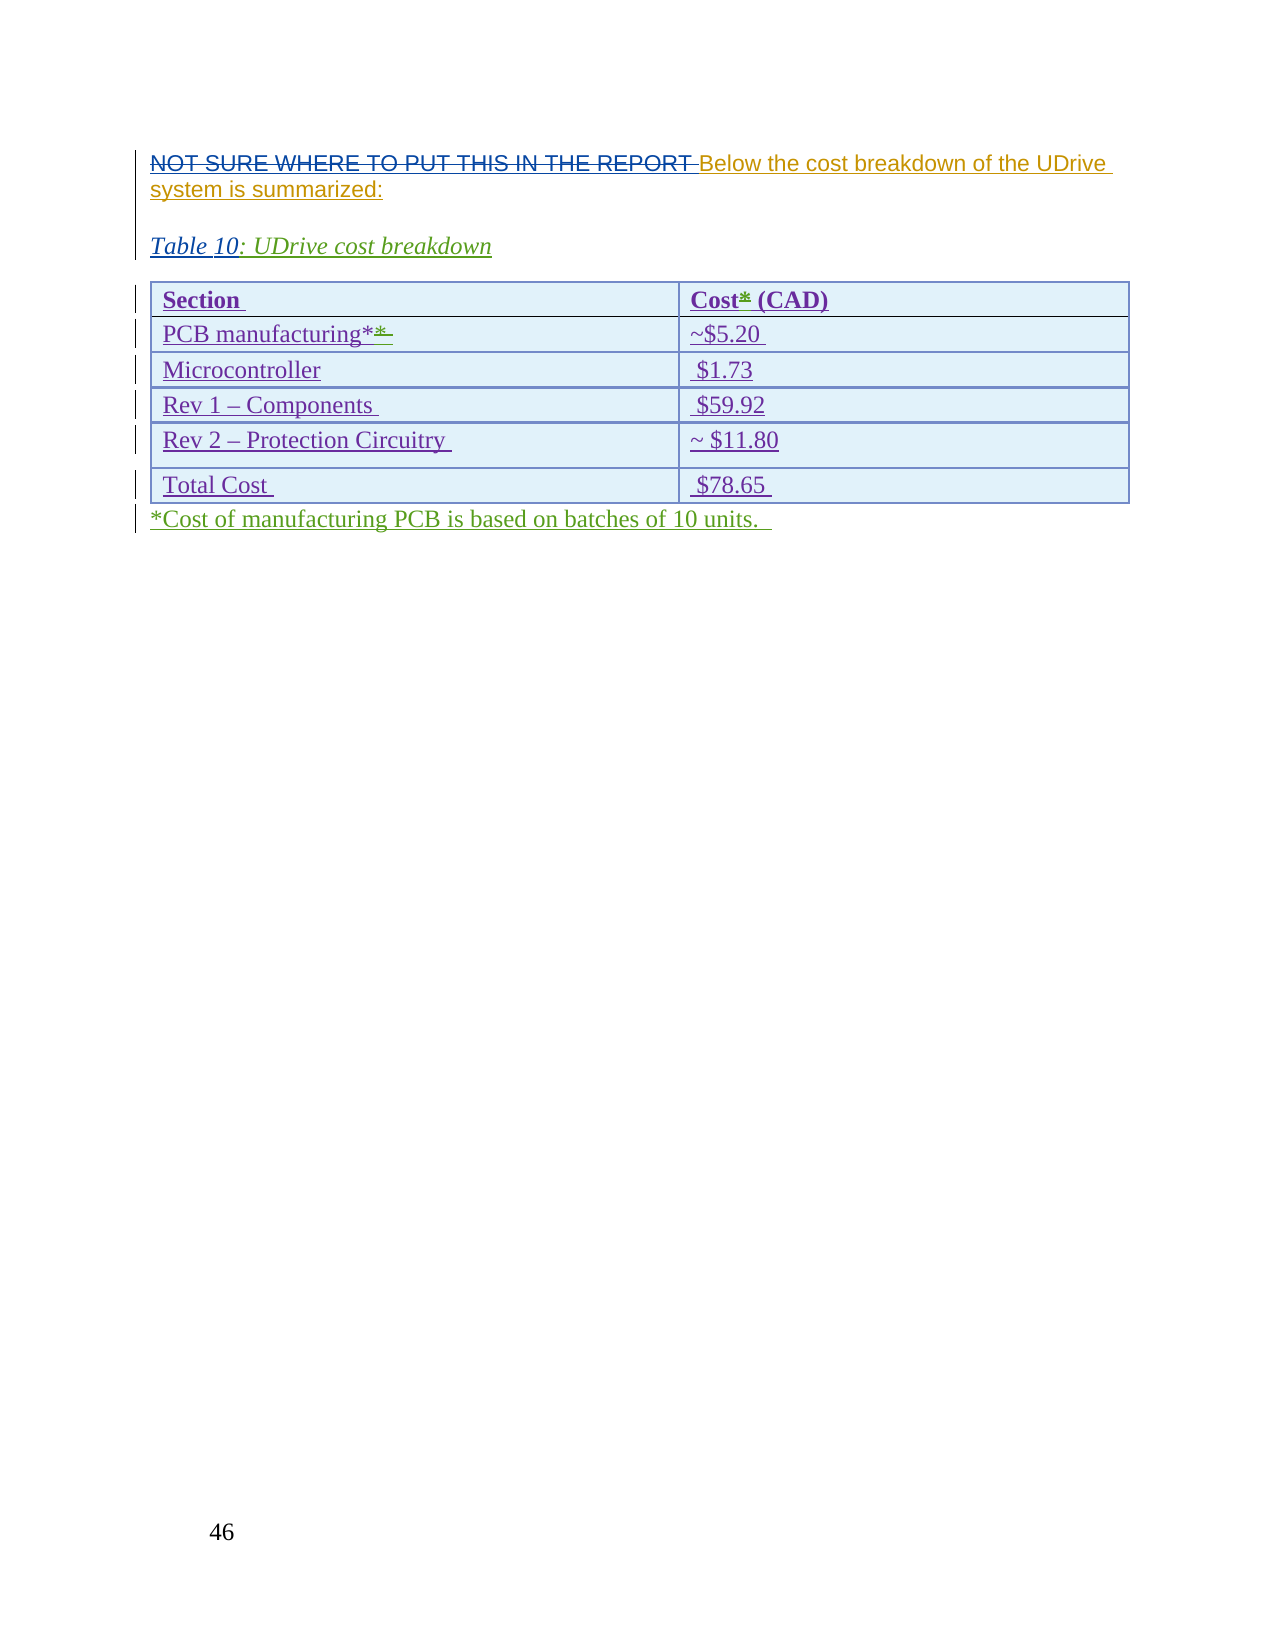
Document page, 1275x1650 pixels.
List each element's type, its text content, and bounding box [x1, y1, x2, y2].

text 10 [150, 231, 1125, 260]
